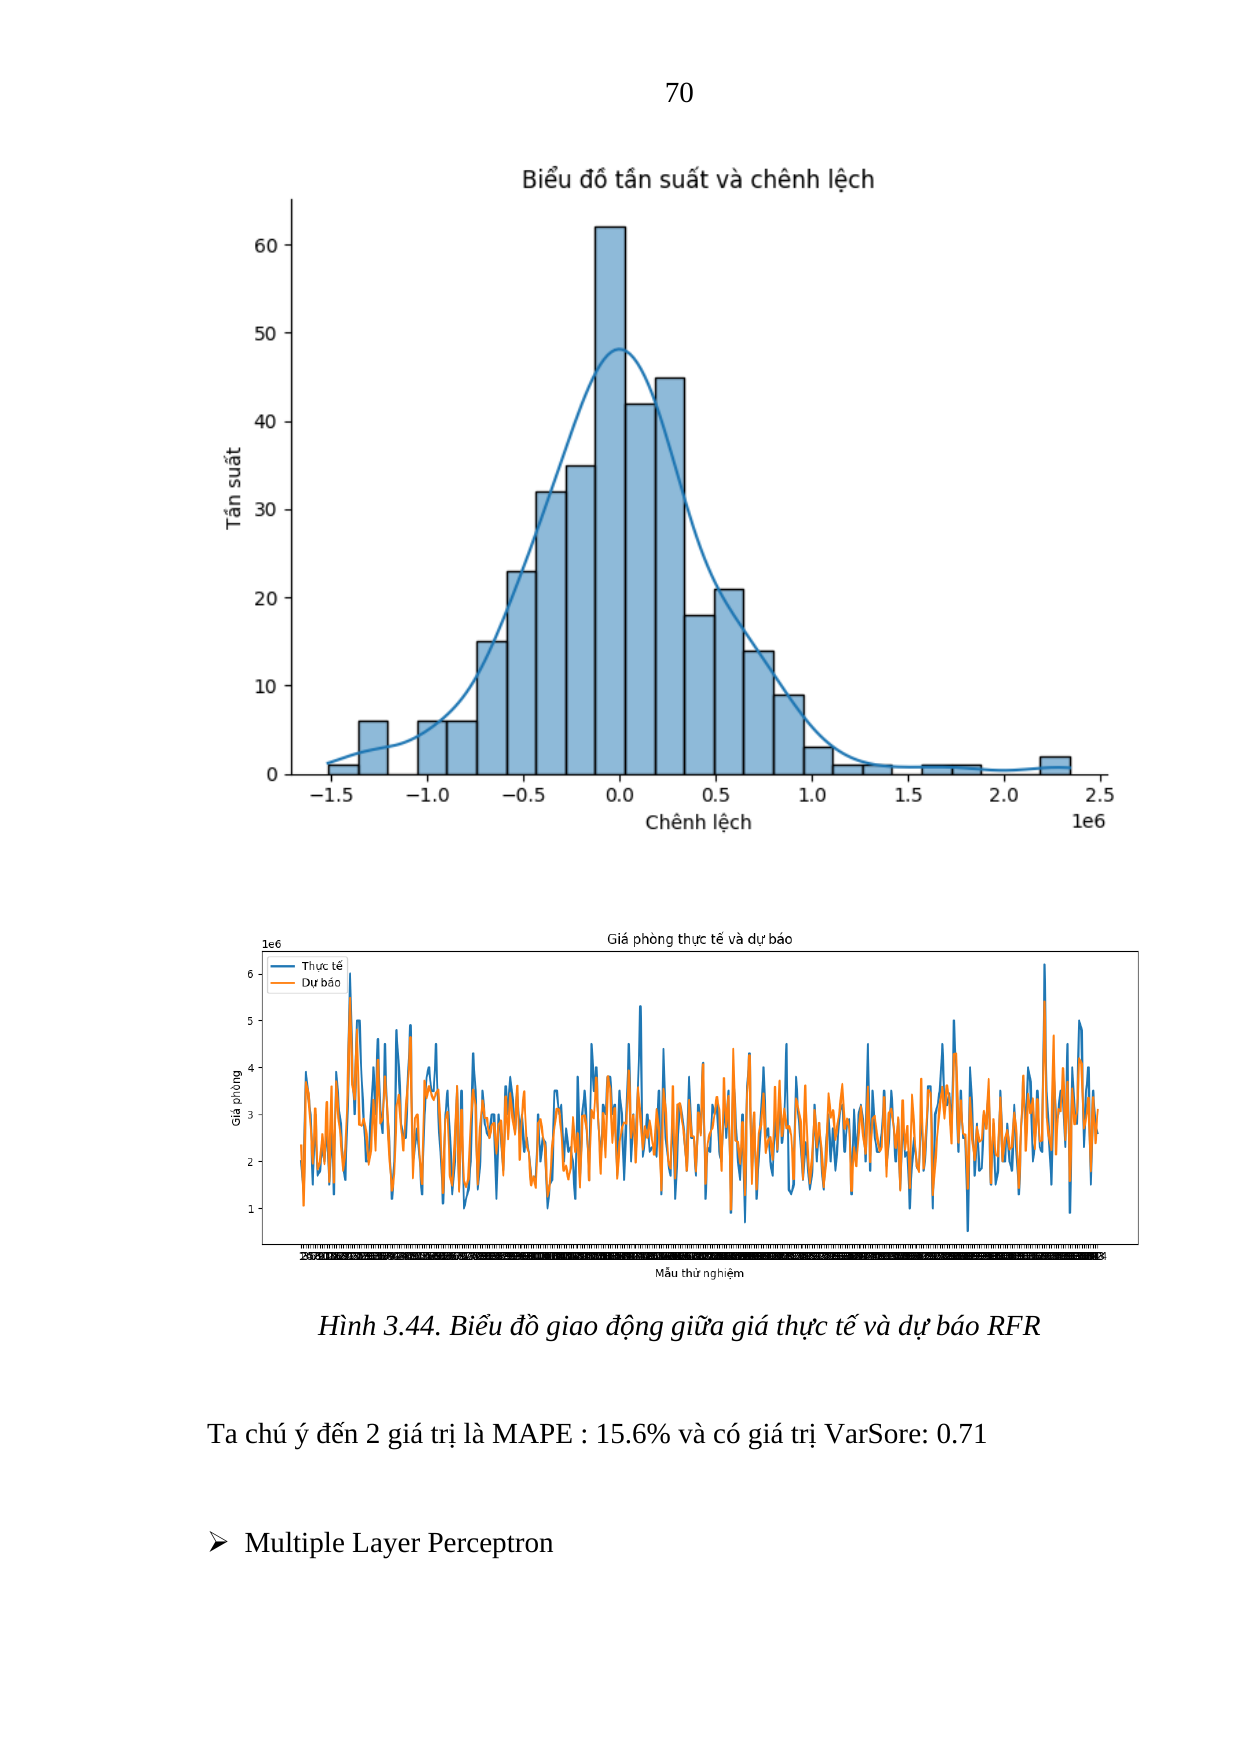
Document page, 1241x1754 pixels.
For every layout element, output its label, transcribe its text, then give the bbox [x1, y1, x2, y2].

list Multiple Layer Perceptron [207, 1525, 1152, 1559]
picture [206, 147, 1136, 854]
picture [219, 920, 1149, 1291]
text Ta chú ý đến 2 giá trị là MAPE : 15.6% và có giá trị VarSore: 0.71 [207, 1416, 1152, 1450]
